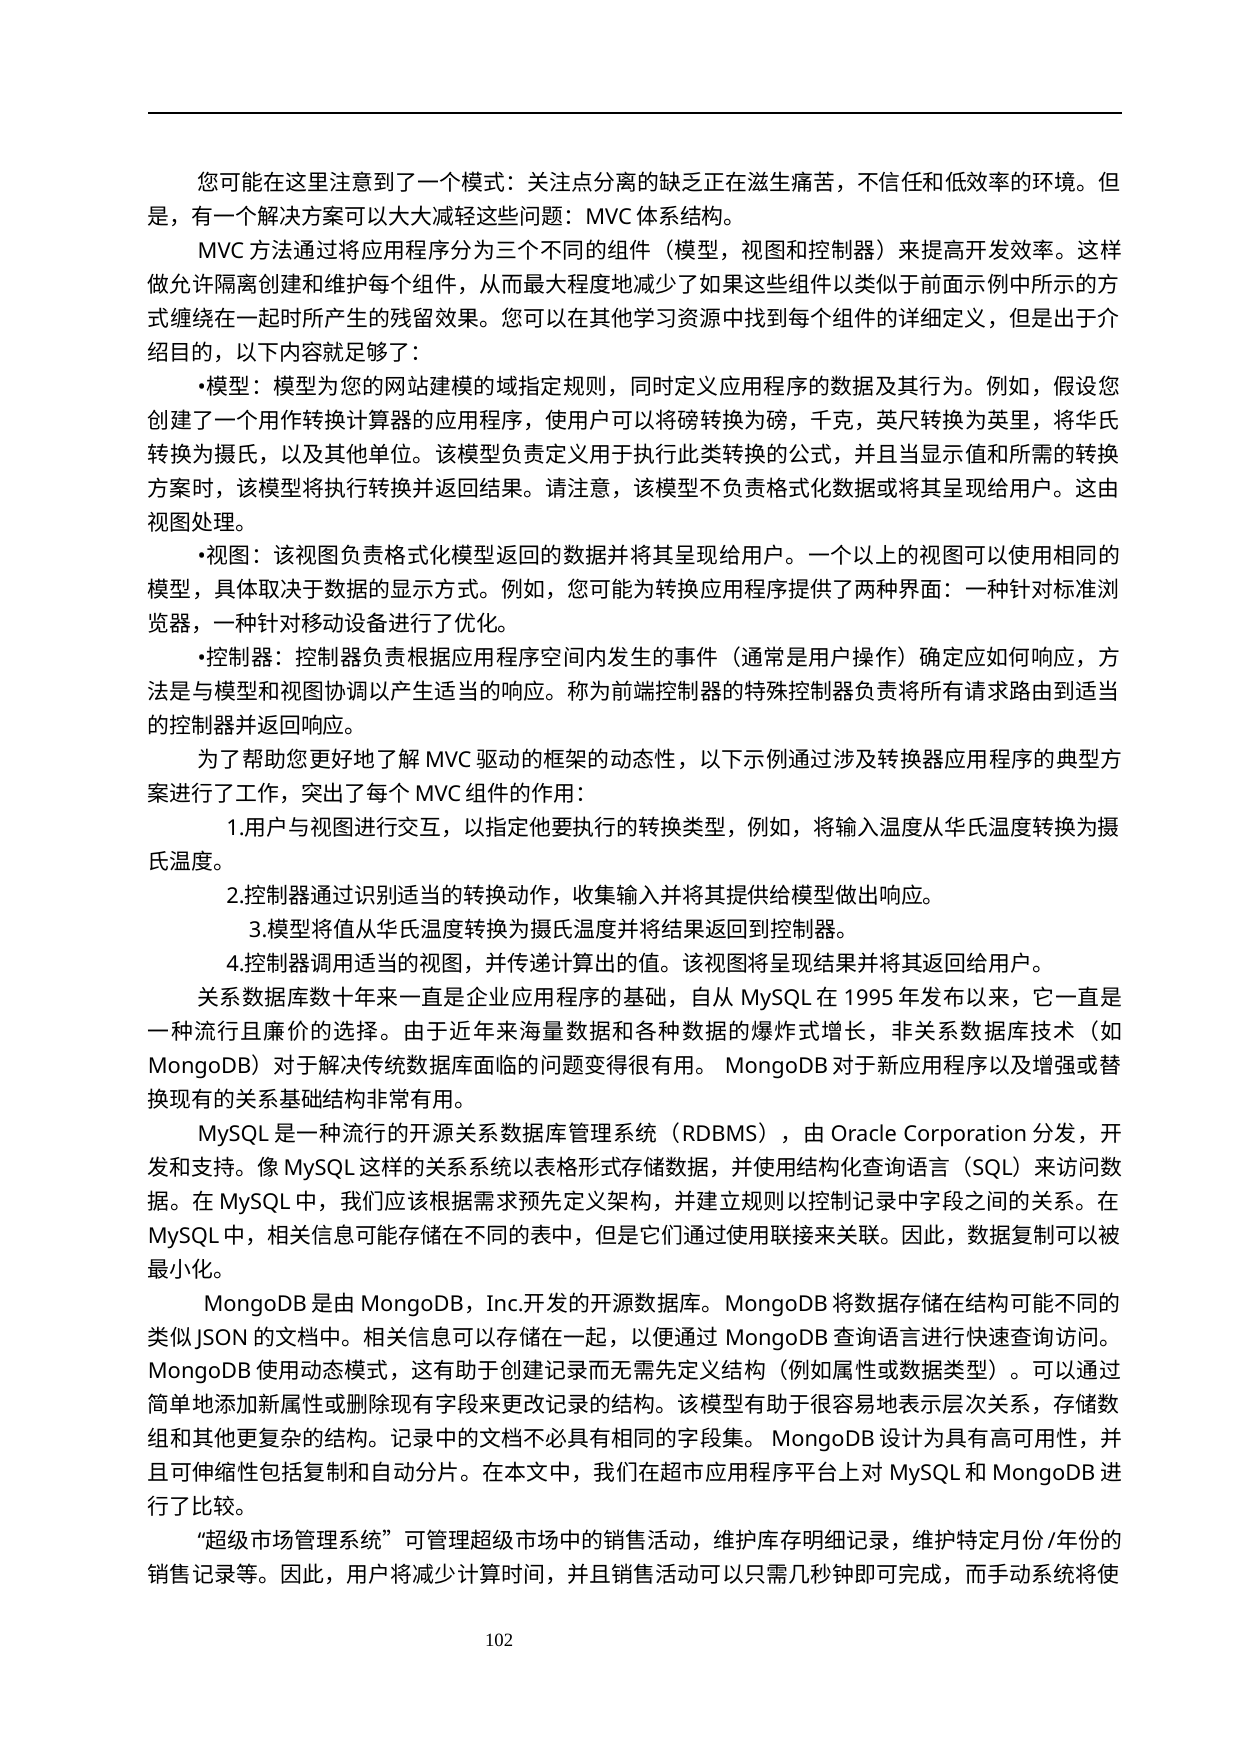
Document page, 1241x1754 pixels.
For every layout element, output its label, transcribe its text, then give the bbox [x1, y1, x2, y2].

text •视图：该视图负责格式化模型返回的数据并将其呈现给用户。一个以上的视图可以使用相同的模型，具体取决于数据的显示方式。例如，您可能为转换应用程序提供了两种界面：一种针对标准浏览器，一种针对移动设备进行了优化。 [148, 537, 1122, 639]
list MongoDB是由MongoDB，Inc.开发的开源数据库。MongoDB将数据存储在结构可能不同的类似JSON的文档中。相关信息可以存储在一起，以便通过MongoDB查询语言进行快速查询访问。 MongoDB使用动态模式，这有助于创建记录而无需先定义结构（例如属性或数据类型）。可以通过简单地添加新属性或删除现有字段来更改记录的结构。该模型有助于很容易地表示层次关系，存储数组和其他更复杂的结构。记录中的文档不必具有相同的字段集。 MongoDB设计为具有高可用性，并且可伸缩性包括复制和自动分片。在本文中，我们在超市应用程序平台上对MySQL和MongoDB进行了比较。 [148, 1284, 1122, 1522]
list 关系数据库数十年来一直是企业应用程序的基础，自从MySQL在1995年发布以来，它一直是一种流行且廉价的选择。由于近年来海量数据和各种数据的爆炸式增长，非关系数据库技术（如MongoDB）对于解决传统数据库面临的问题变得很有用。 MongoDB对于新应用程序以及增强或替换现有的关系基础结构非常有用。 [148, 979, 1122, 1115]
text MVC方法通过将应用程序分为三个不同的组件（模型，视图和控制器）来提高开发效率。这样做允许隔离创建和维护每个组件，从而最大程度地减少了如果这些组件以类似于前面示例中所示的方式缠绕在一起时所产生的残留效果。您可以在其他学习资源中找到每个组件的详细定义，但是出于介绍目的，以下内容就足够了： [148, 232, 1122, 368]
text •控制器：控制器负责根据应用程序空间内发生的事件（通常是用户操作）确定应如何响应，方法是与模型和视图协调以产生适当的响应。称为前端控制器的特殊控制器负责将所有请求路由到适当的控制器并返回响应。 [148, 639, 1122, 741]
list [148, 1522, 1122, 1590]
list MySQL是一种流行的开源关系数据库管理系统（RDBMS），由Oracle Corporation分发，开发和支持。像MySQL这样的关系系统以表格形式存储数据，并使用结构化查询语言（SQL）来访问数据。在MySQL中，我们应该根据需求预先定义架构，并建立规则以控制记录中字段之间的关系。在MySQL中，相关信息可能存储在不同的表中，但是它们通过使用联接来关联。因此，数据复制可以被最小化。 [148, 1115, 1122, 1284]
text 您可能在这里注意到了一个模式：关注点分离的缺乏正在滋生痛苦，不信任和低效率的环境。但是，有一个解决方案可以大大减轻这些问题：MVC体系结构。 [148, 164, 1122, 232]
text 1.用户与视图进行交互，以指定他要执行的转换类型，例如，将输入温度从华氏温度转换为摄氏温度。 [148, 809, 1122, 877]
text 2.控制器通过识别适当的转换动作，收集输入并将其提供给模型做出响应。 [148, 877, 1122, 911]
text 3.模型将值从华氏温度转换为摄氏温度并将结果返回到控制器。 [148, 911, 1122, 945]
text 4.控制器调用适当的视图，并传递计算出的值。该视图将呈现结果并将其返回给用户。 [148, 945, 1122, 979]
text 为了帮助您更好地了解MVC驱动的框架的动态性，以下示例通过涉及转换器应用程序的典型方案进行了工作，突出了每个MVC组件的作用： [148, 741, 1122, 809]
text •模型：模型为您的网站建模的域指定规则，同时定义应用程序的数据及其行为。例如，假设您创建了一个用作转换计算器的应用程序，使用户可以将磅转换为磅，千克，英尺转换为英里，将华氏转换为摄氏，以及其他单位。该模型负责定义用于执行此类转换的公式，并且当显示值和所需的转换方案时，该模型将执行转换并返回结果。请注意，该模型不负责格式化数据或将其呈现给用户。这由视图处理。 [148, 368, 1122, 537]
